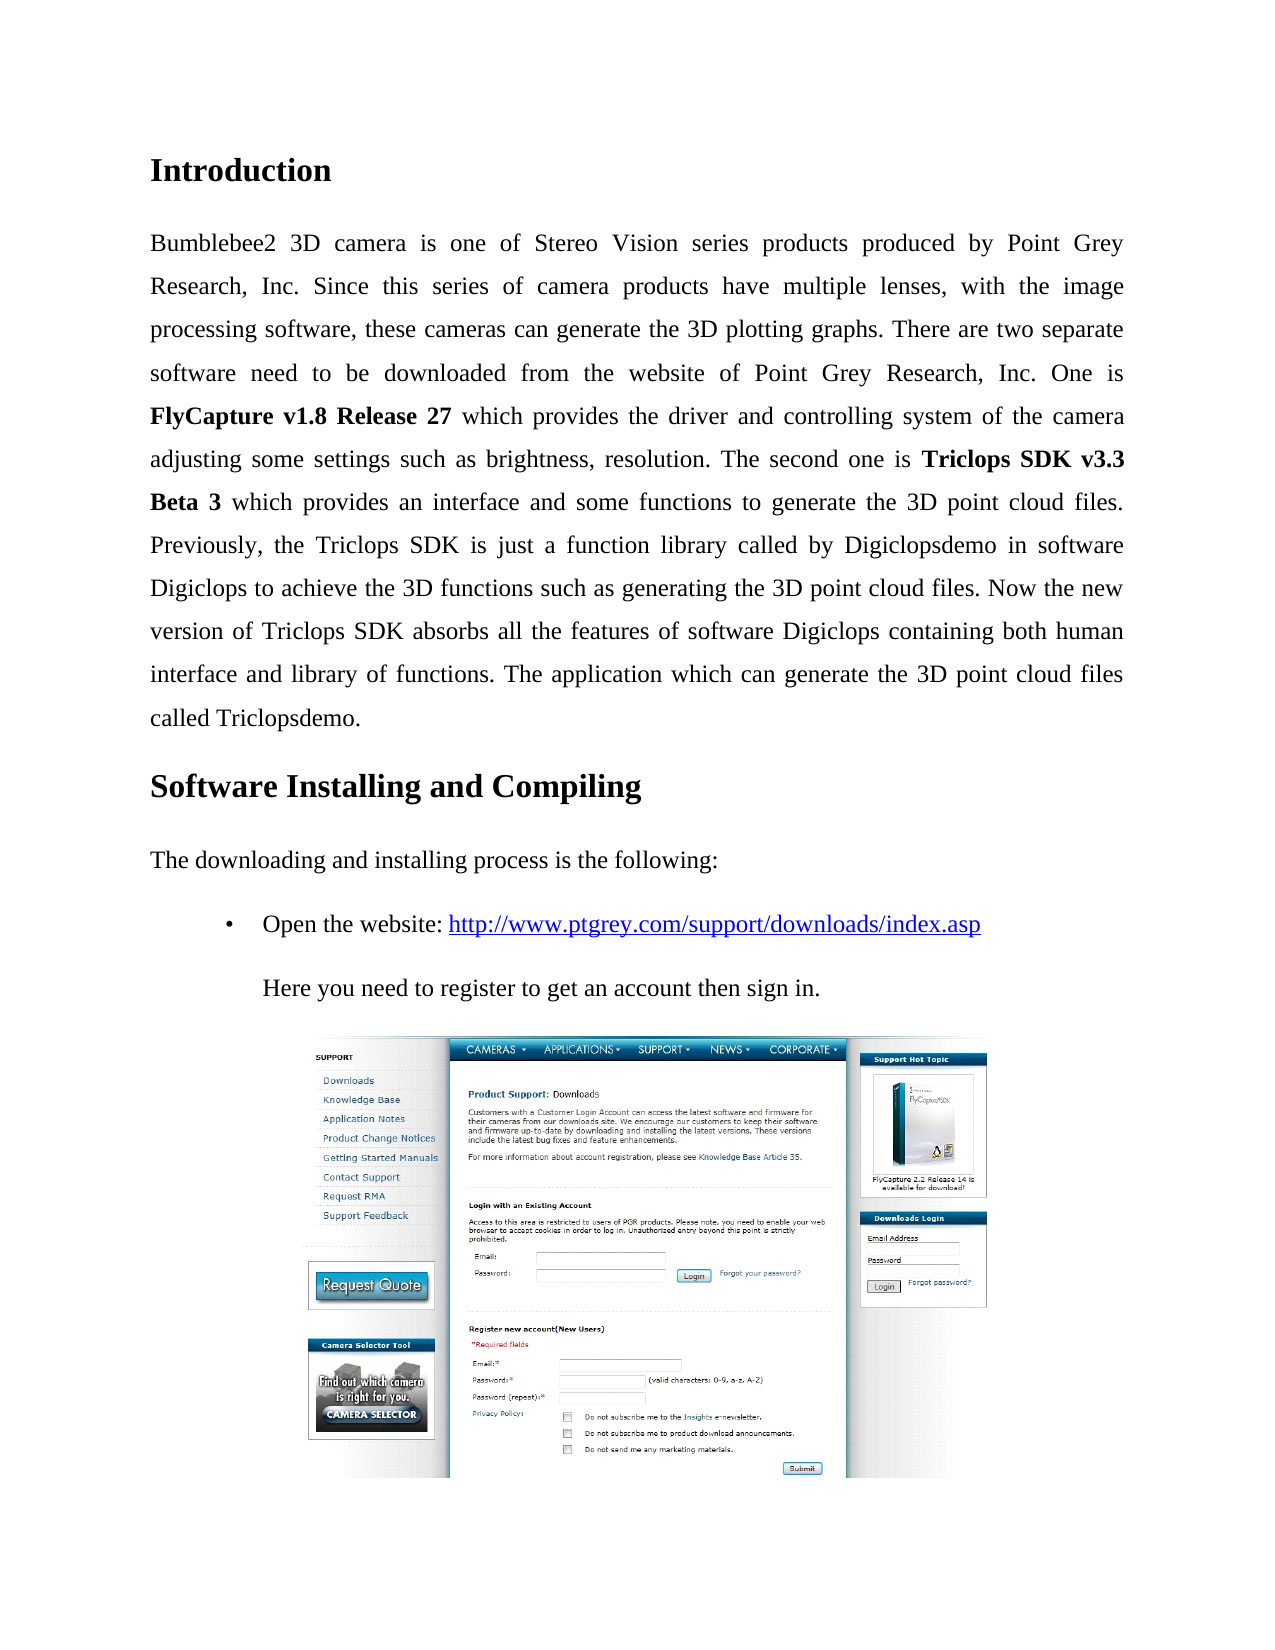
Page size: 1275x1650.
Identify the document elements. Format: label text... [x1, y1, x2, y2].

text Software Installing and Compiling [150, 767, 1125, 805]
text Bumblebee2 3D camera is one of Stereo Vision series products produced by Point Grey Research, Inc. Since this series of camera products have multiple lenses, with the image processing software, these cameras can generate the 3D plotting graphs. There are two separate software need to be downloaded from the website of Point Grey Research, Inc. One is FlyCapture v1.8 Release 27 which provides the driver and controlling system of the camera adjusting some settings such as brightness, resolution. The second one is Triclops SDK v3.3 Beta 3 which provides an interface and some functions to generate the 3D point cloud files. Previously, the Triclops SDK is just a function library called by Digiclopsdemo in software Digiclops to achieve the 3D functions such as generating the 3D point cloud files. Now the new version of Triclops SDK absorbs all the features of software Digiclops containing both human interface and library of functions. The application which can generate the 3D point cloud files called Triclopsdemo. [150, 228, 1125, 731]
picture [300, 1036, 993, 1478]
text Here you need to register to get an account then sign in. [262, 973, 1125, 1002]
text Introduction [150, 150, 1125, 188]
list Open the website: http://www.ptgrey.com/support/downloads/index.asp [225, 909, 1125, 938]
text The downloading and installing process is the following: [150, 845, 1125, 874]
